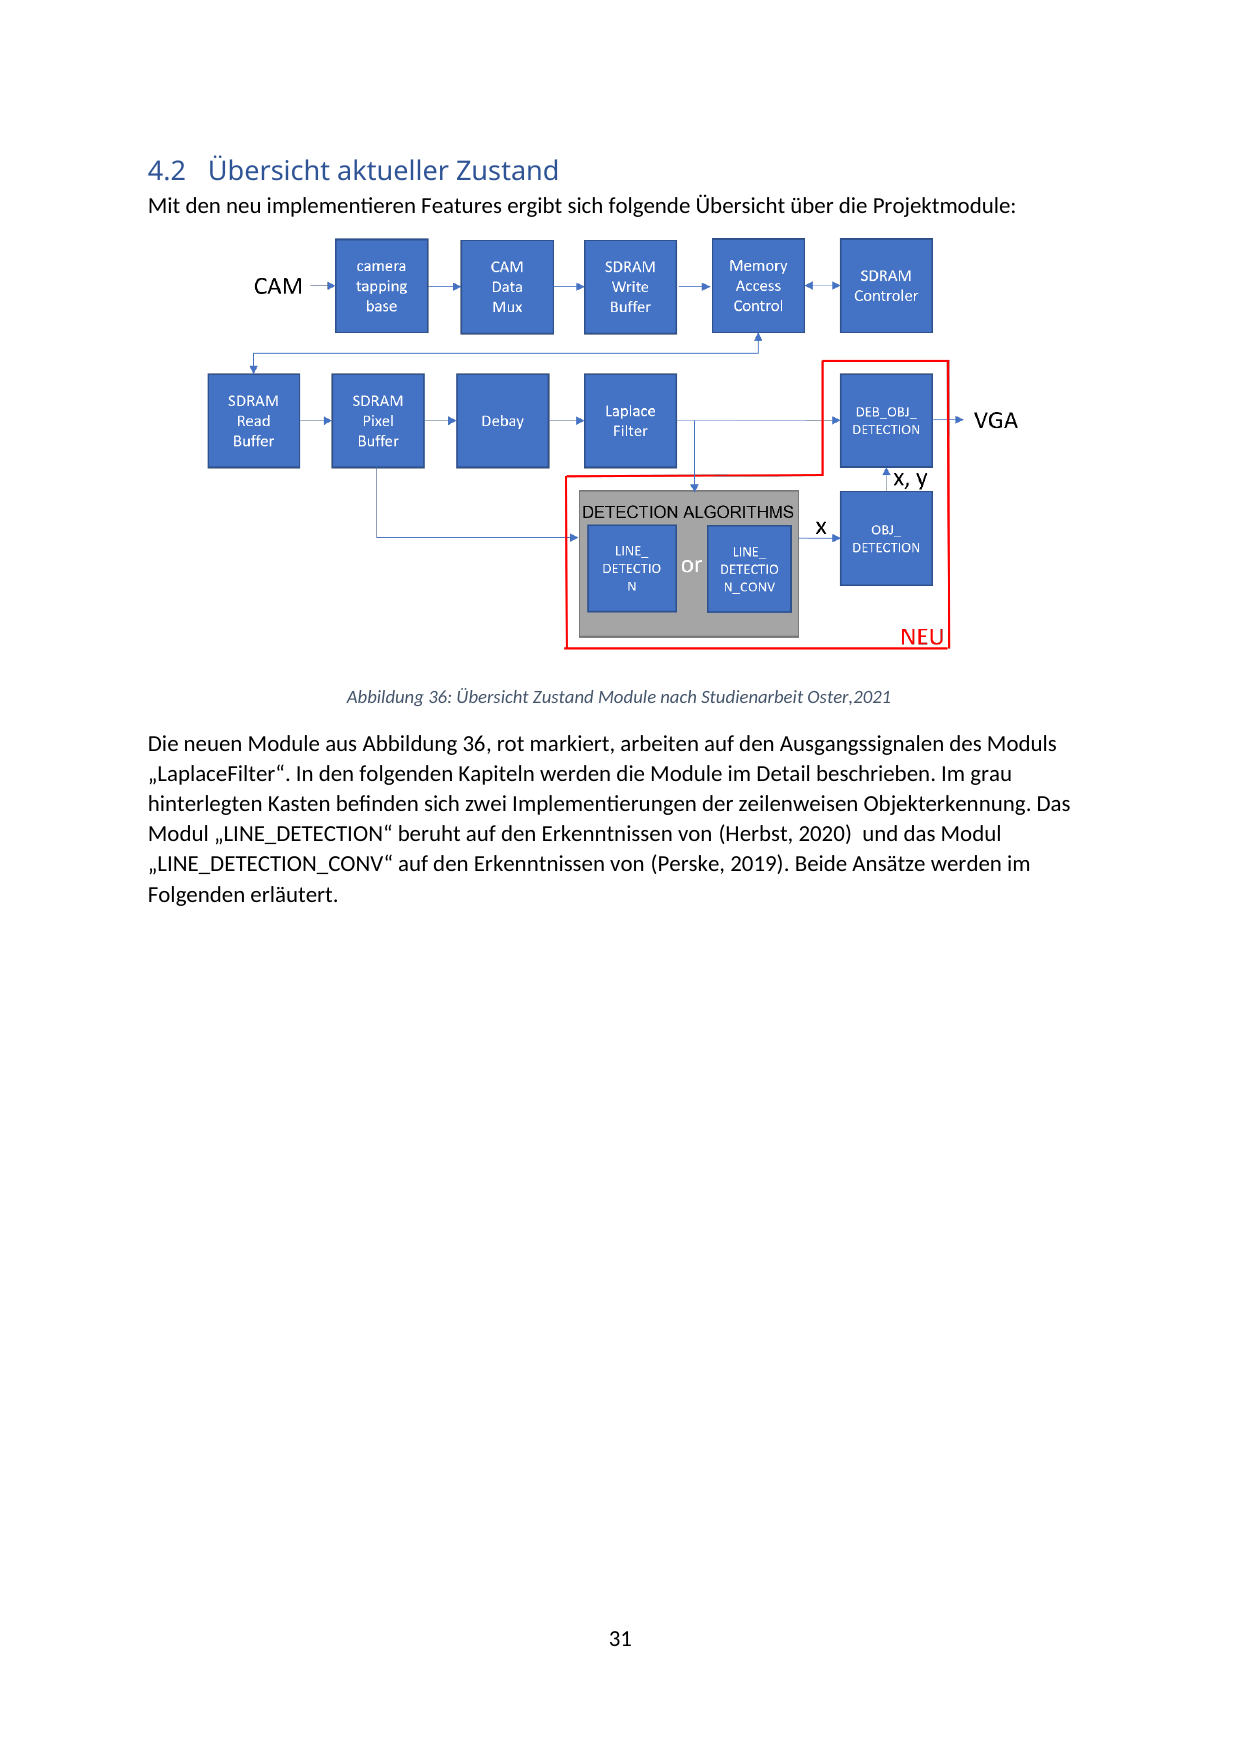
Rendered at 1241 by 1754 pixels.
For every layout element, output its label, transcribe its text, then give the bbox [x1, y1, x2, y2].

text Mit den neu implementieren Features ergibt sich folgende Übersicht über die Projektmodule: [148, 192, 1093, 219]
text Die neuen Module aus Abbildung 33, rot markiert, arbeiten auf den Ausgangssignalen des Moduls „LaplaceFilter“. In den folgenden Kapiteln werden die Module im Detail beschrieben. Im grau hinterlegten Kasten befinden sich zwei Implementierungen der zeilenweisen Objekterkennung. Das Modul „LINE_DETECTION“ beruht auf den Erkenntnissen von und das Modul „LINE_DETECTION_CONV“ auf den Erkenntnissen von . Beide Ansätze werden im Folgenden erläutert. [148, 729, 1093, 908]
picture [207, 238, 1033, 666]
text Abbildung 36: Übersicht Zustand Module nach Studienarbeit Oster,2021 [148, 685, 1093, 708]
subtitle Übersicht aktueller Zustand [148, 152, 1093, 189]
